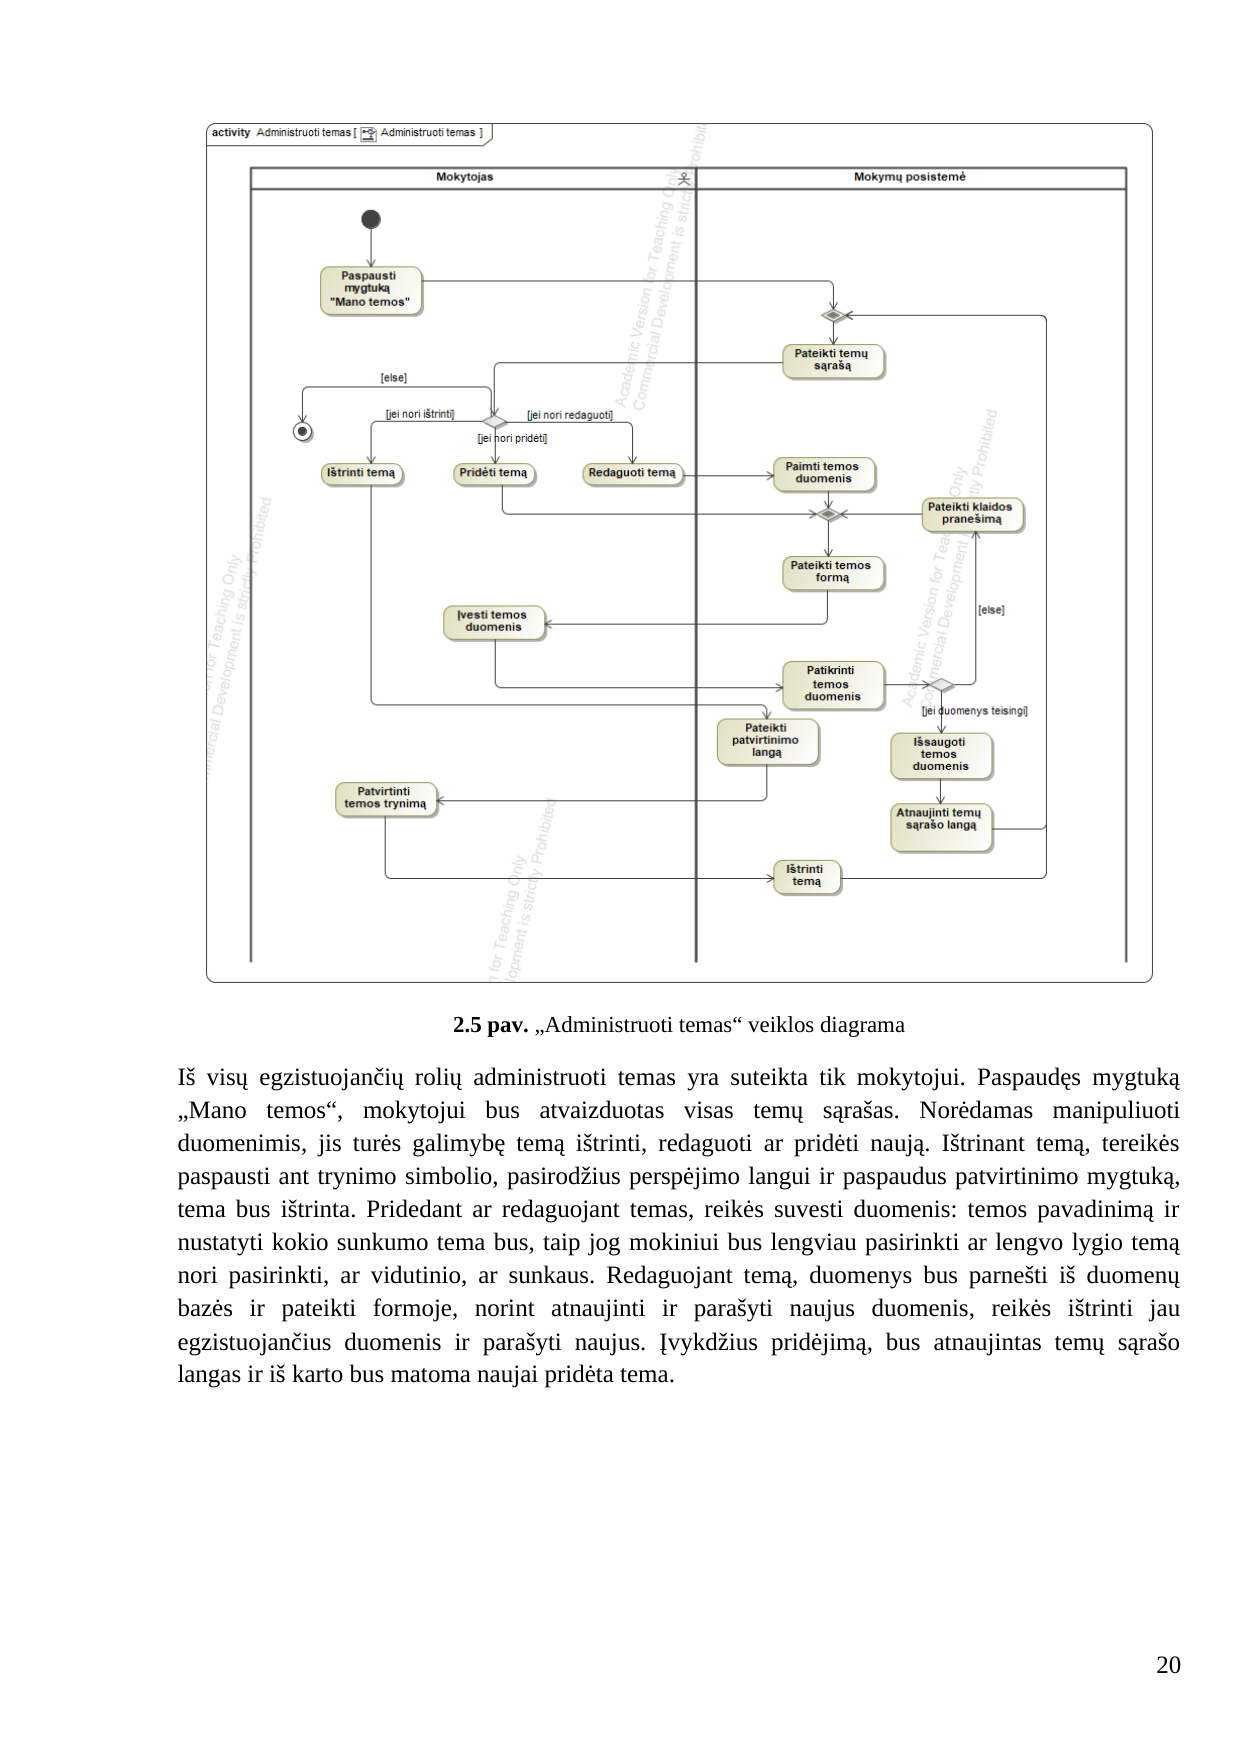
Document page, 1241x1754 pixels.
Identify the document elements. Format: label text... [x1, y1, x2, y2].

text Iš visų egzistuojančių rolių administruoti temas yra suteikta tik mokytojui. Paspaudęs mygtuką „Mano temos“, mokytojui bus atvaizduotas visas temų sąrašas. Norėdamas manipuliuoti duomenimis, jis turės galimybę temą ištrinti, redaguoti ar pridėti naują. Ištrinant temą, tereikės paspausti ant trynimo simbolio, pasirodžius perspėjimo langui ir paspaudus patvirtinimo mygtuką, tema bus ištrinta. Pridedant ar redaguojant temas, reikės suvesti duomenis: temos pavadinimą ir nustatyti kokio sunkumo tema bus, taip jog mokiniui bus lengviau pasirinkti ar lengvo lygio temą nori pasirinkti, ar vidutinio, ar sunkaus. Redaguojant temą, duomenys bus parnešti iš duomenų bazės ir pateikti formoje, norint atnaujinti ir parašyti naujus duomenis, reikės ištrinti jau egzistuojančius duomenis ir parašyti naujus. Įvykdžius pridėjimą, bus atnaujintas temų sąrašo langas ir iš karto bus matoma naujai pridėta tema. [177, 1062, 1181, 1388]
picture [201, 118, 1157, 987]
